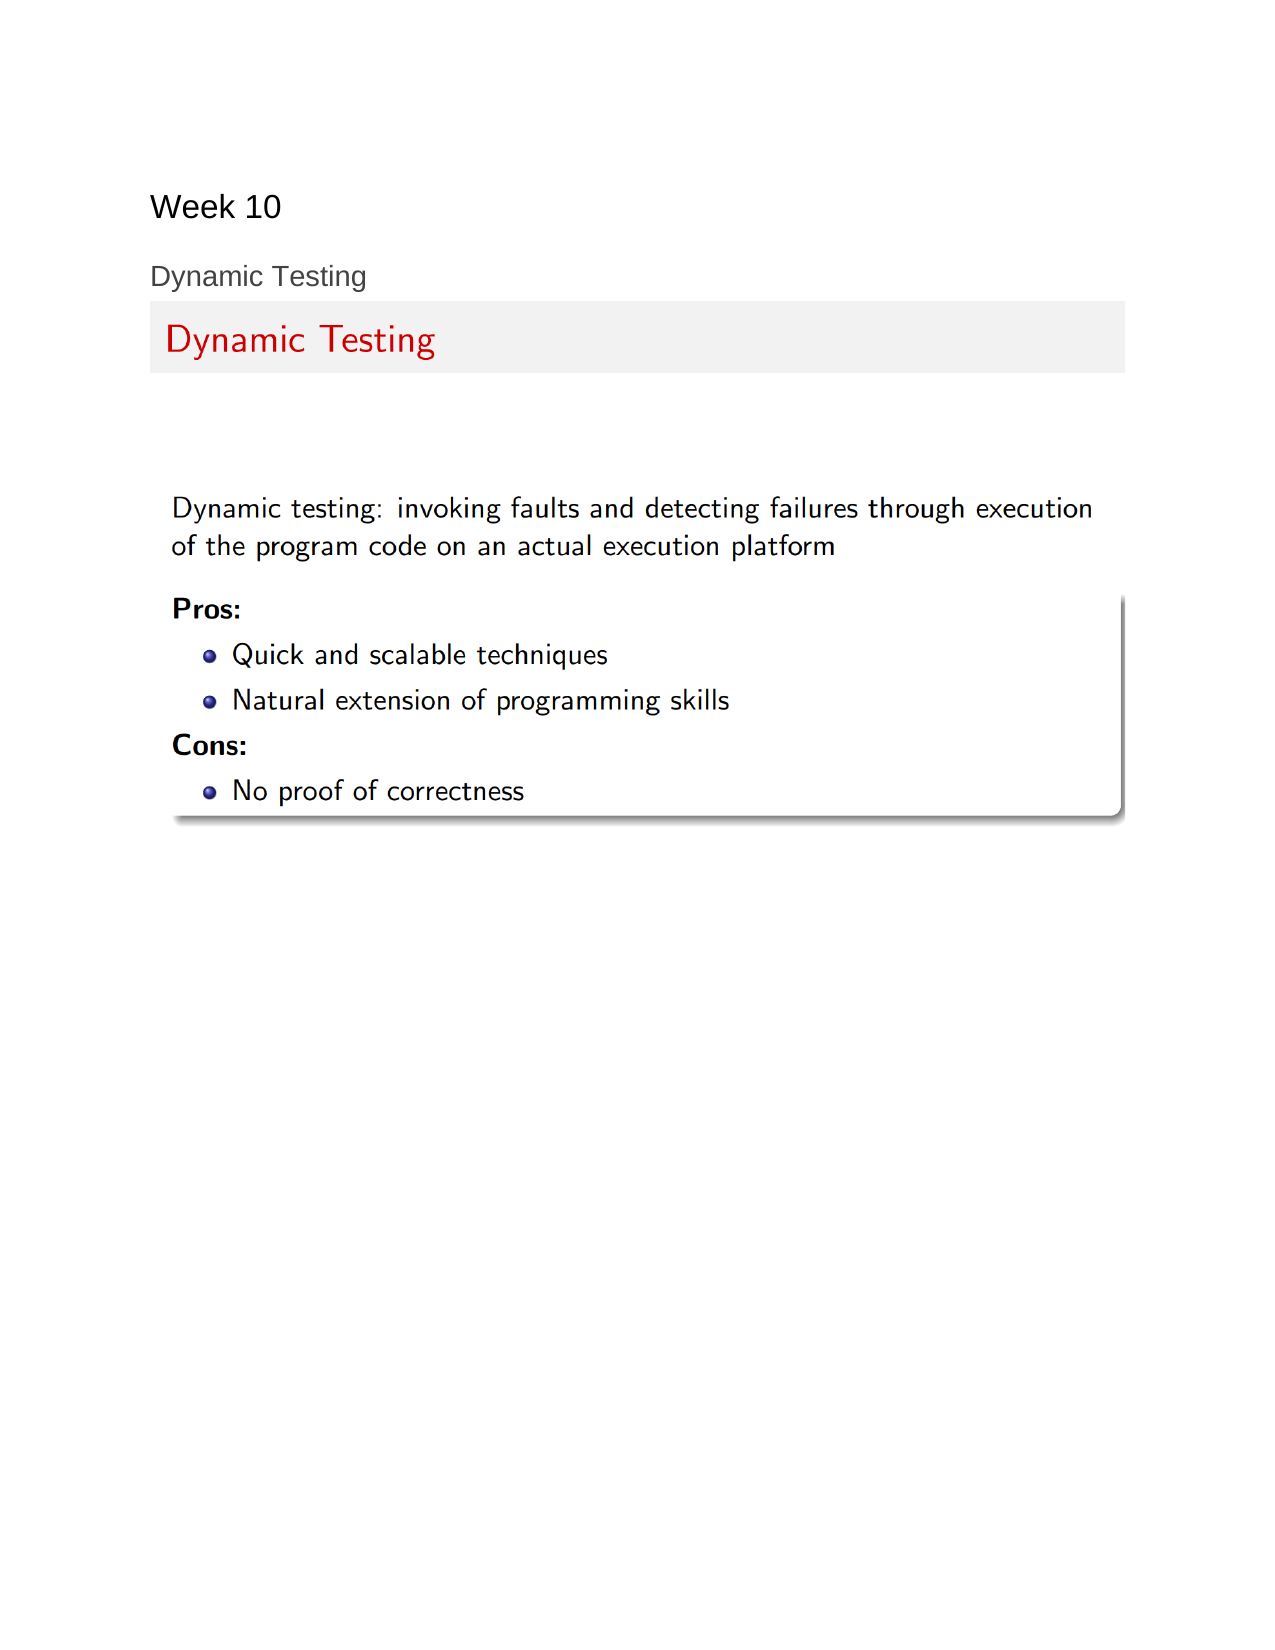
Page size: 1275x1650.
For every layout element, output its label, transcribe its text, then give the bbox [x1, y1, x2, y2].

picture [150, 301, 1125, 866]
subtitle Dynamic Testing [150, 259, 1125, 293]
subtitle Week 10 [150, 187, 1125, 226]
